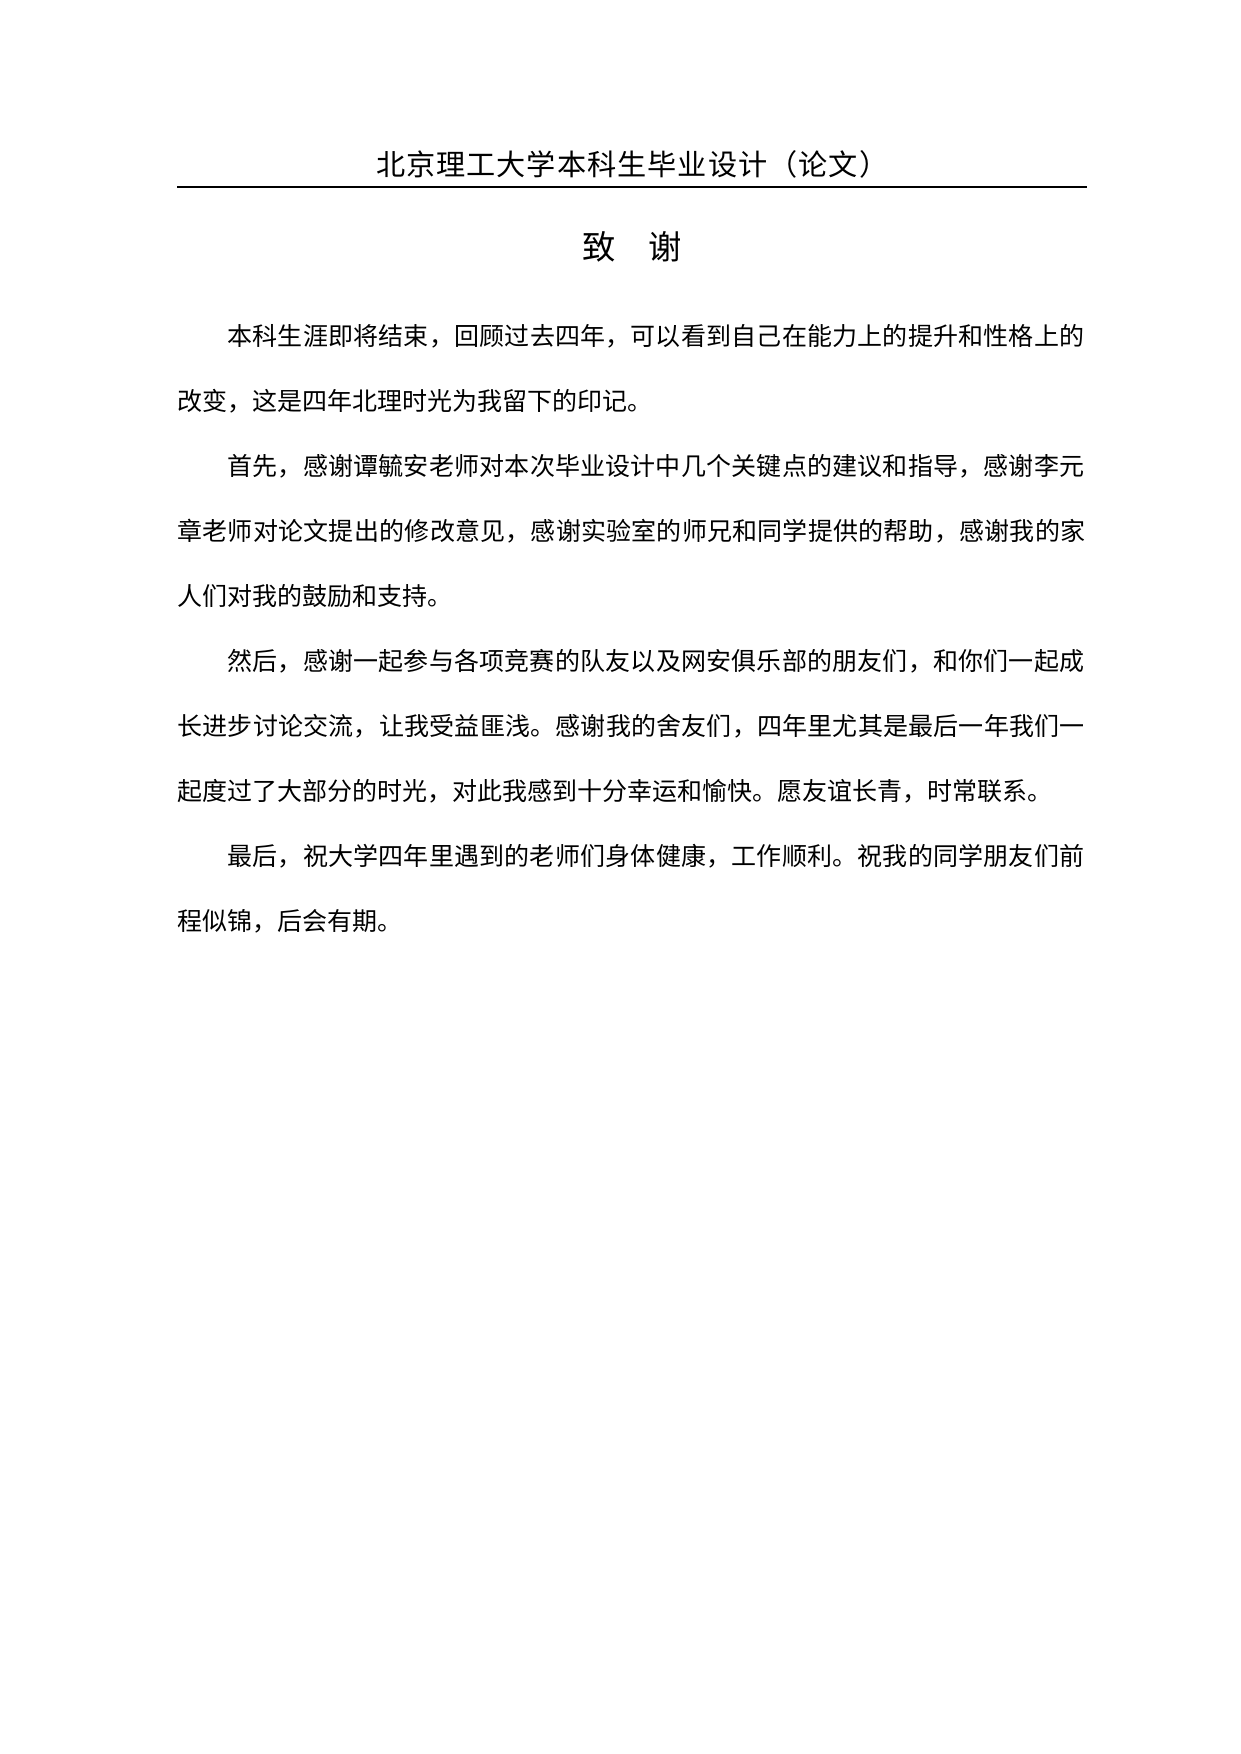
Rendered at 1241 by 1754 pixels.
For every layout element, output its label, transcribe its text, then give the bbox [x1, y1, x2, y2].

text 致 谢 [177, 221, 1087, 269]
text 本科生涯即将结束，回顾过去四年，可以看到自己在能力上的提升和性格上的改变，这是四年北理时光为我留下的印记。 [177, 302, 1087, 432]
text 然后，感谢一起参与各项竞赛的队友以及网安俱乐部的朋友们，和你们一起成长进步讨论交流，让我受益匪浅。感谢我的舍友们，四年里尤其是最后一年我们一起度过了大部分的时光，对此我感到十分幸运和愉快。愿友谊长青，时常联系。 [177, 627, 1087, 822]
text 首先，感谢谭毓安老师对本次毕业设计中几个关键点的建议和指导，感谢李元章老师对论文提出的修改意见，感谢实验室的师兄和同学提供的帮助，感谢我的家人们对我的鼓励和支持。 [177, 432, 1087, 627]
text 最后，祝大学四年里遇到的老师们身体健康，工作顺利。祝我的同学朋友们前程似锦，后会有期。 [177, 822, 1087, 952]
